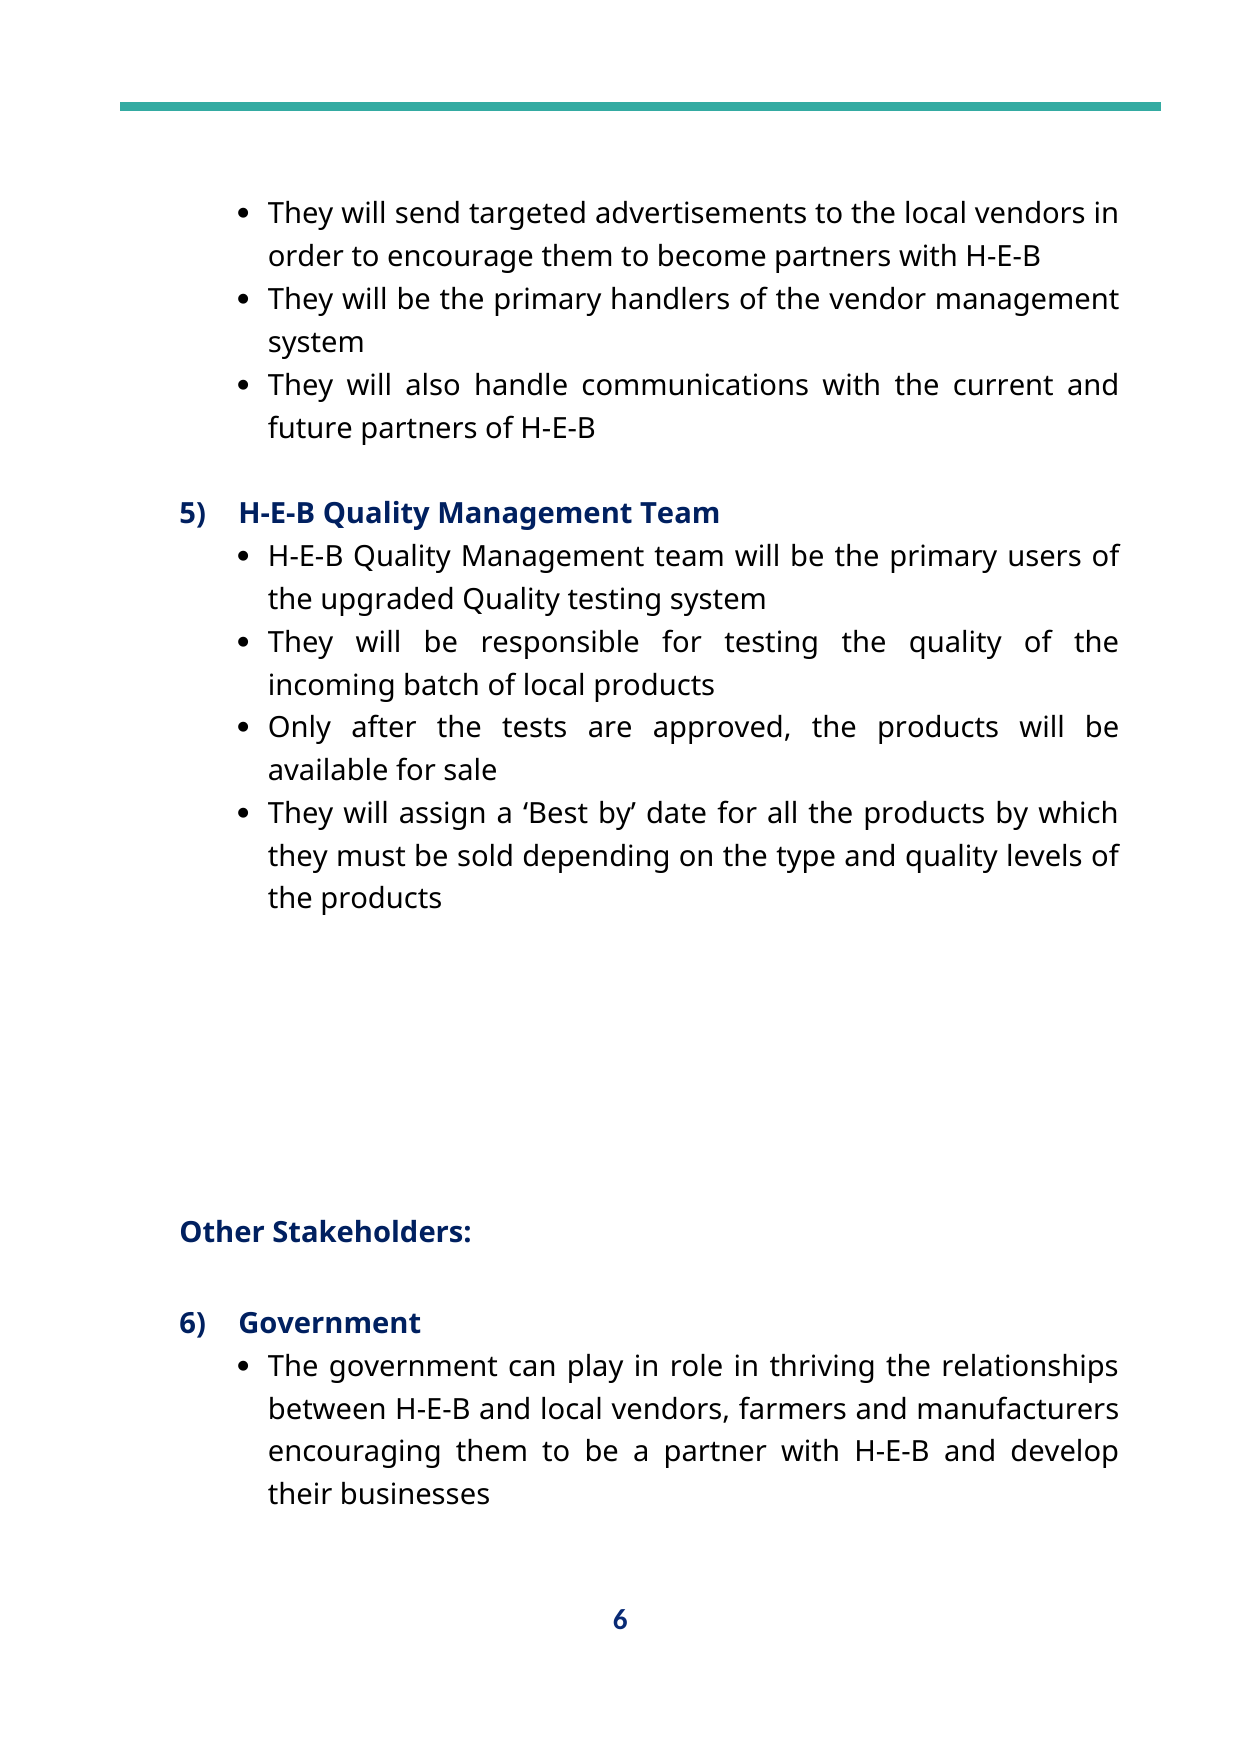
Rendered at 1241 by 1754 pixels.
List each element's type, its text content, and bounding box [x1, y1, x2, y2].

list Government [179, 1302, 1120, 1342]
list Only after the tests are approved, the products will be available for sale [238, 707, 1120, 789]
list H-E-B Quality Management Team [179, 492, 1120, 532]
text Other Stakeholders: [179, 1211, 1120, 1251]
list They will also handle communications with the current and future partners of H-E-B [238, 364, 1120, 447]
list They will send targeted advertisements to the local vendors in order to encourage them to become partners with H-E-B [238, 193, 1120, 275]
list They will be responsible for testing the quality of the incoming batch of local products [238, 621, 1120, 703]
list They will assign a ‘Best by’ date for all the products by which they must be sold depending on the type and quality levels of the products [238, 792, 1120, 917]
list H-E-B Quality Management team will be the primary users of the upgraded Quality testing system [238, 535, 1120, 618]
list They will be the primary handlers of the vendor management system [238, 278, 1120, 361]
list The government can play in role in thriving the relationships between H-E-B and local vendors, farmers and manufacturers encouraging them to be a partner with H-E-B and develop their businesses [238, 1345, 1120, 1513]
